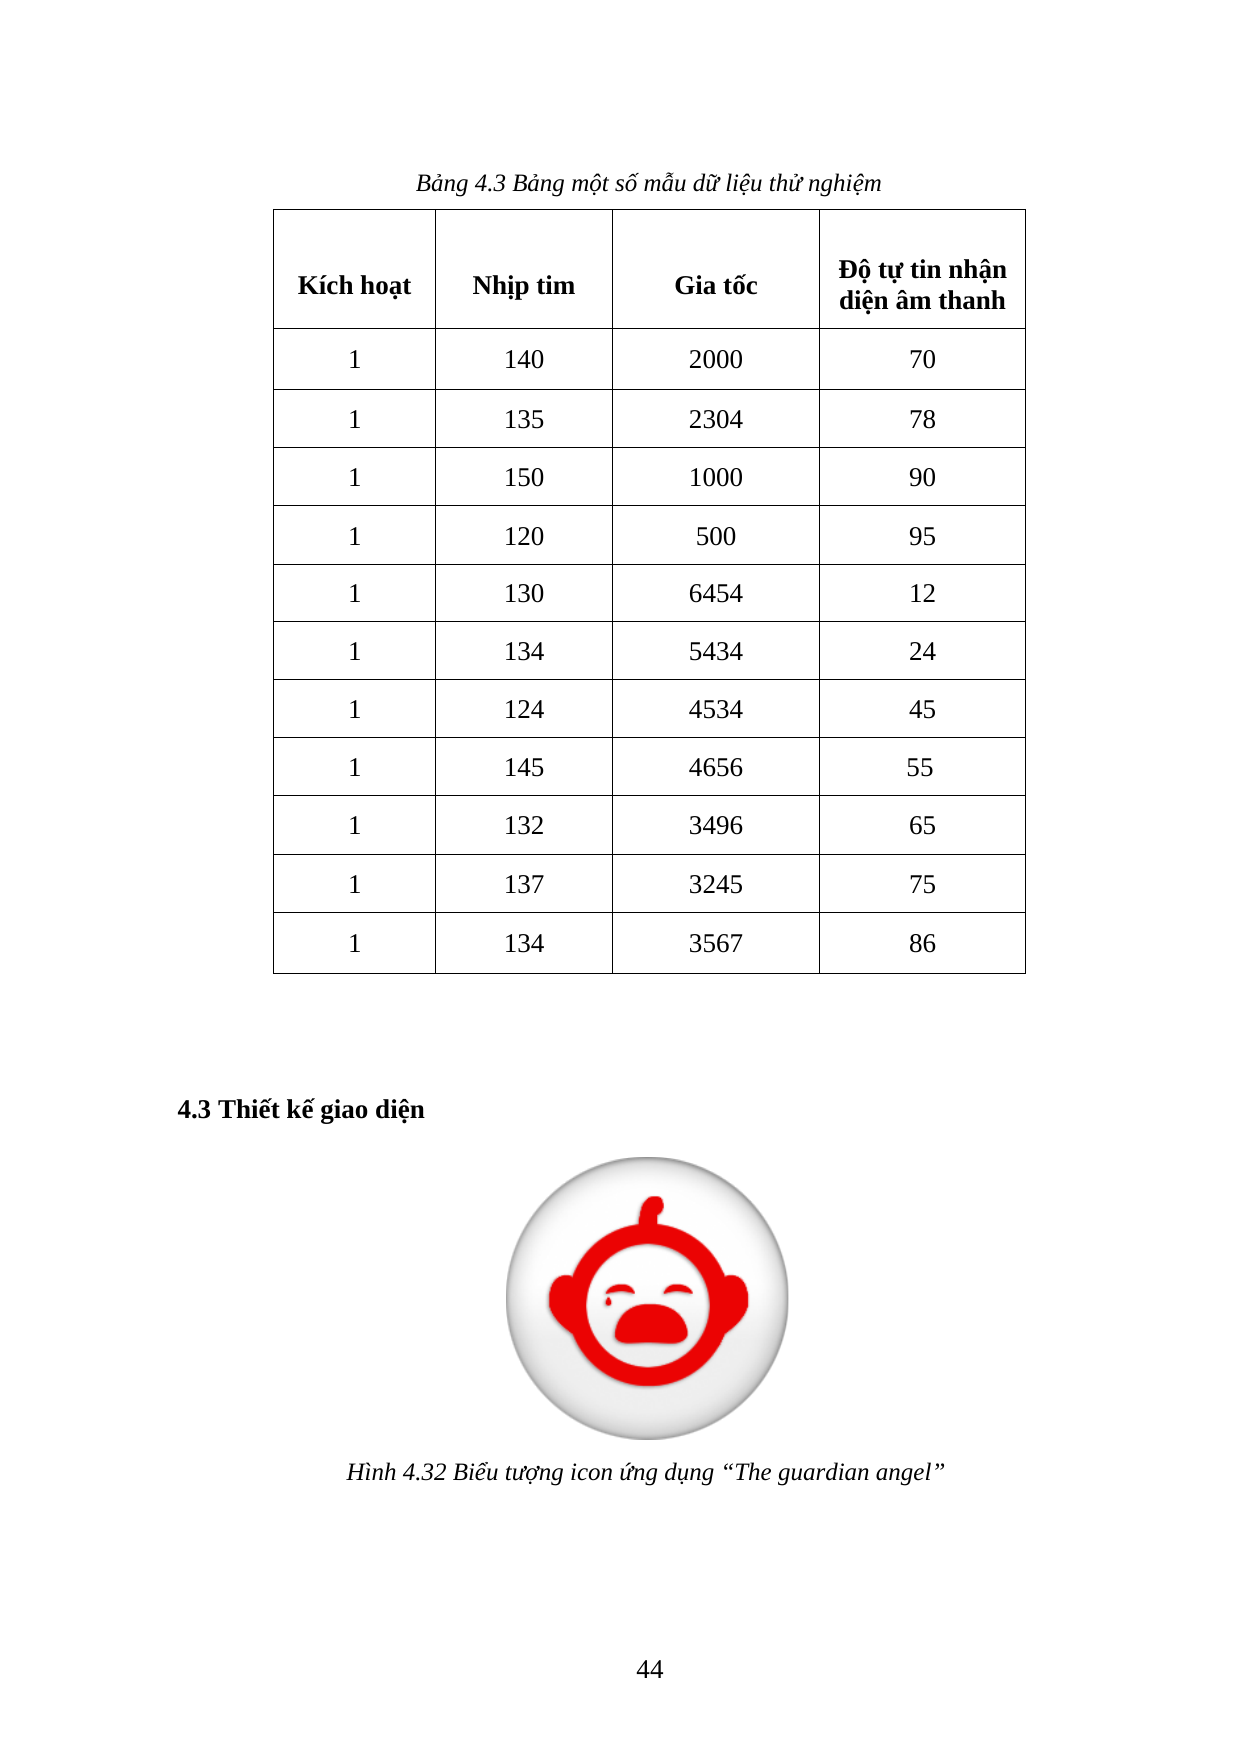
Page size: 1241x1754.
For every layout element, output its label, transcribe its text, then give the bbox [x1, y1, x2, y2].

subtitle Thiết kế giao diện [177, 1093, 1122, 1125]
picture [506, 1157, 789, 1440]
